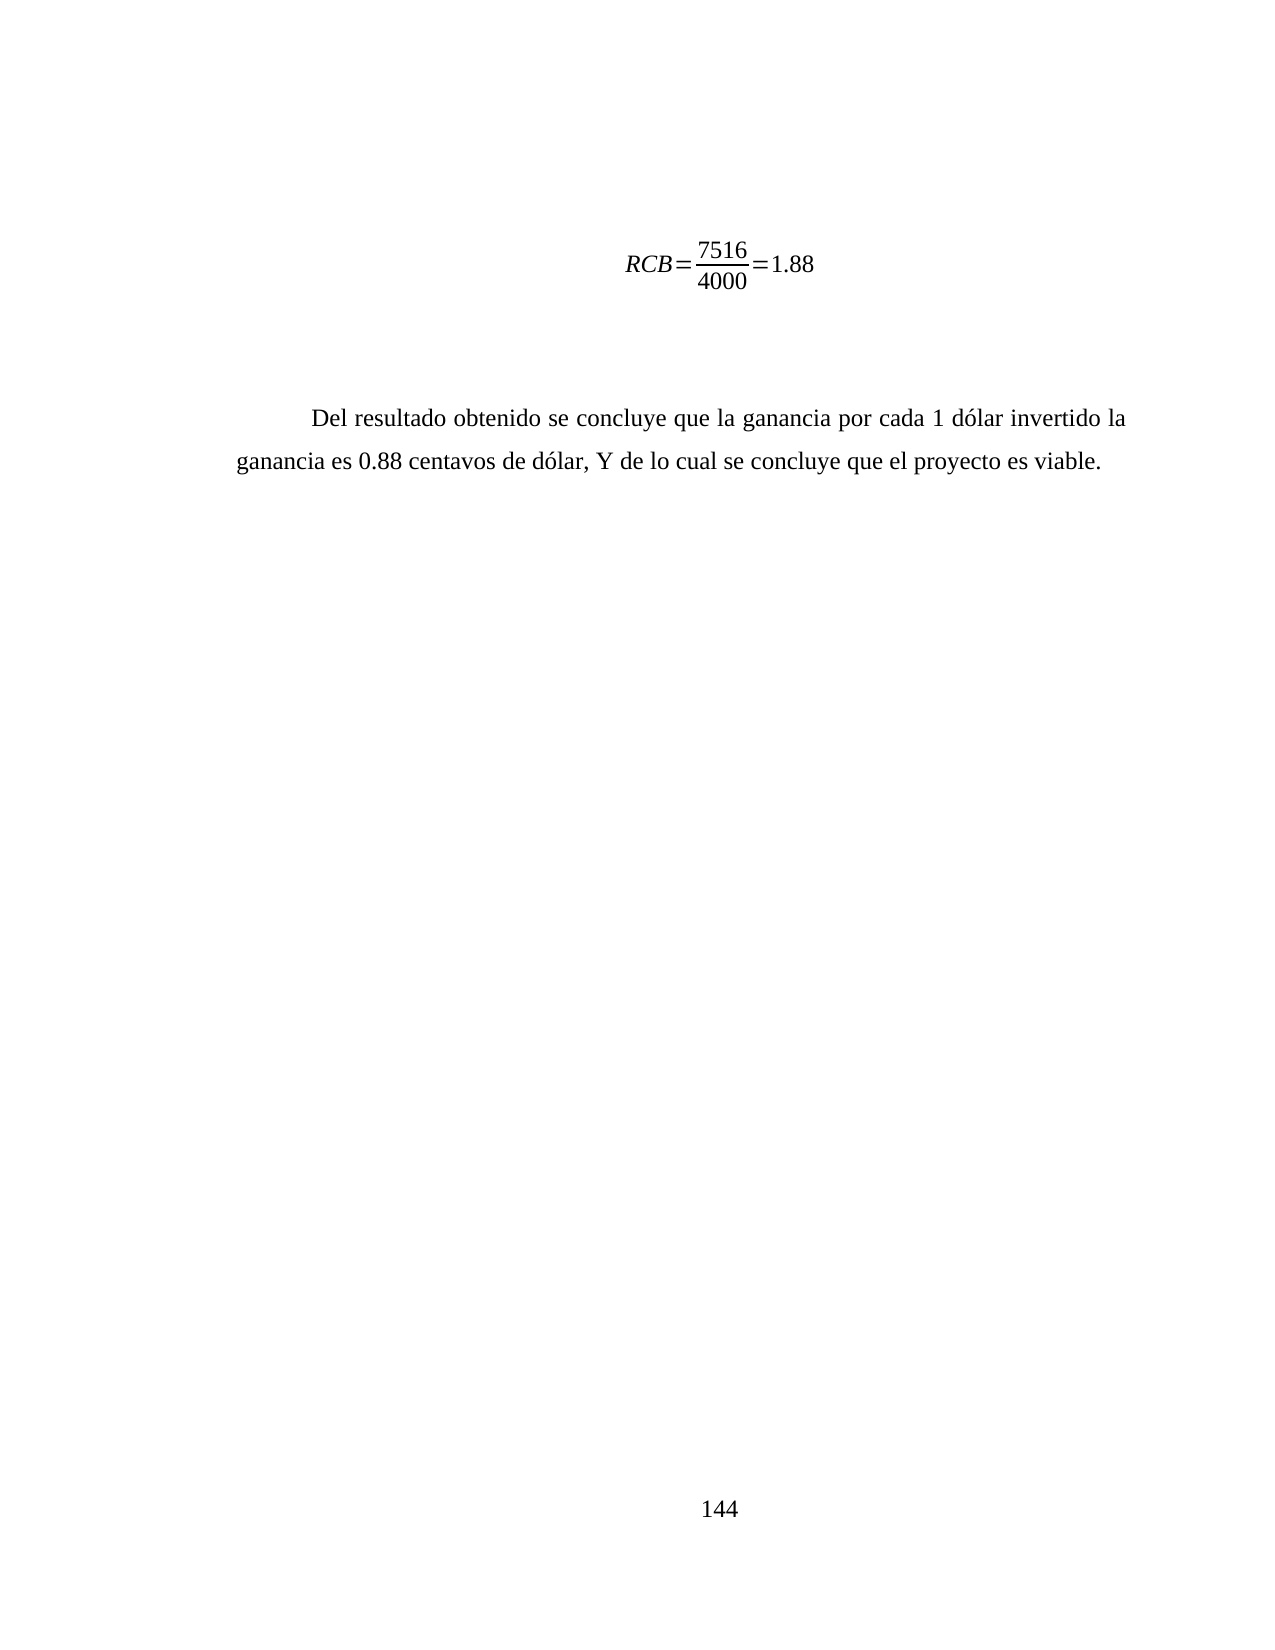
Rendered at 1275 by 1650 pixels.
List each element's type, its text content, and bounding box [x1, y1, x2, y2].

text Del resultado obtenido se concluye que la ganancia por cada 1 dólar invertido la ganancia es 0.88 centavos de dólar, Y de lo cual se concluye que el proyecto es viable. [236, 403, 1127, 474]
